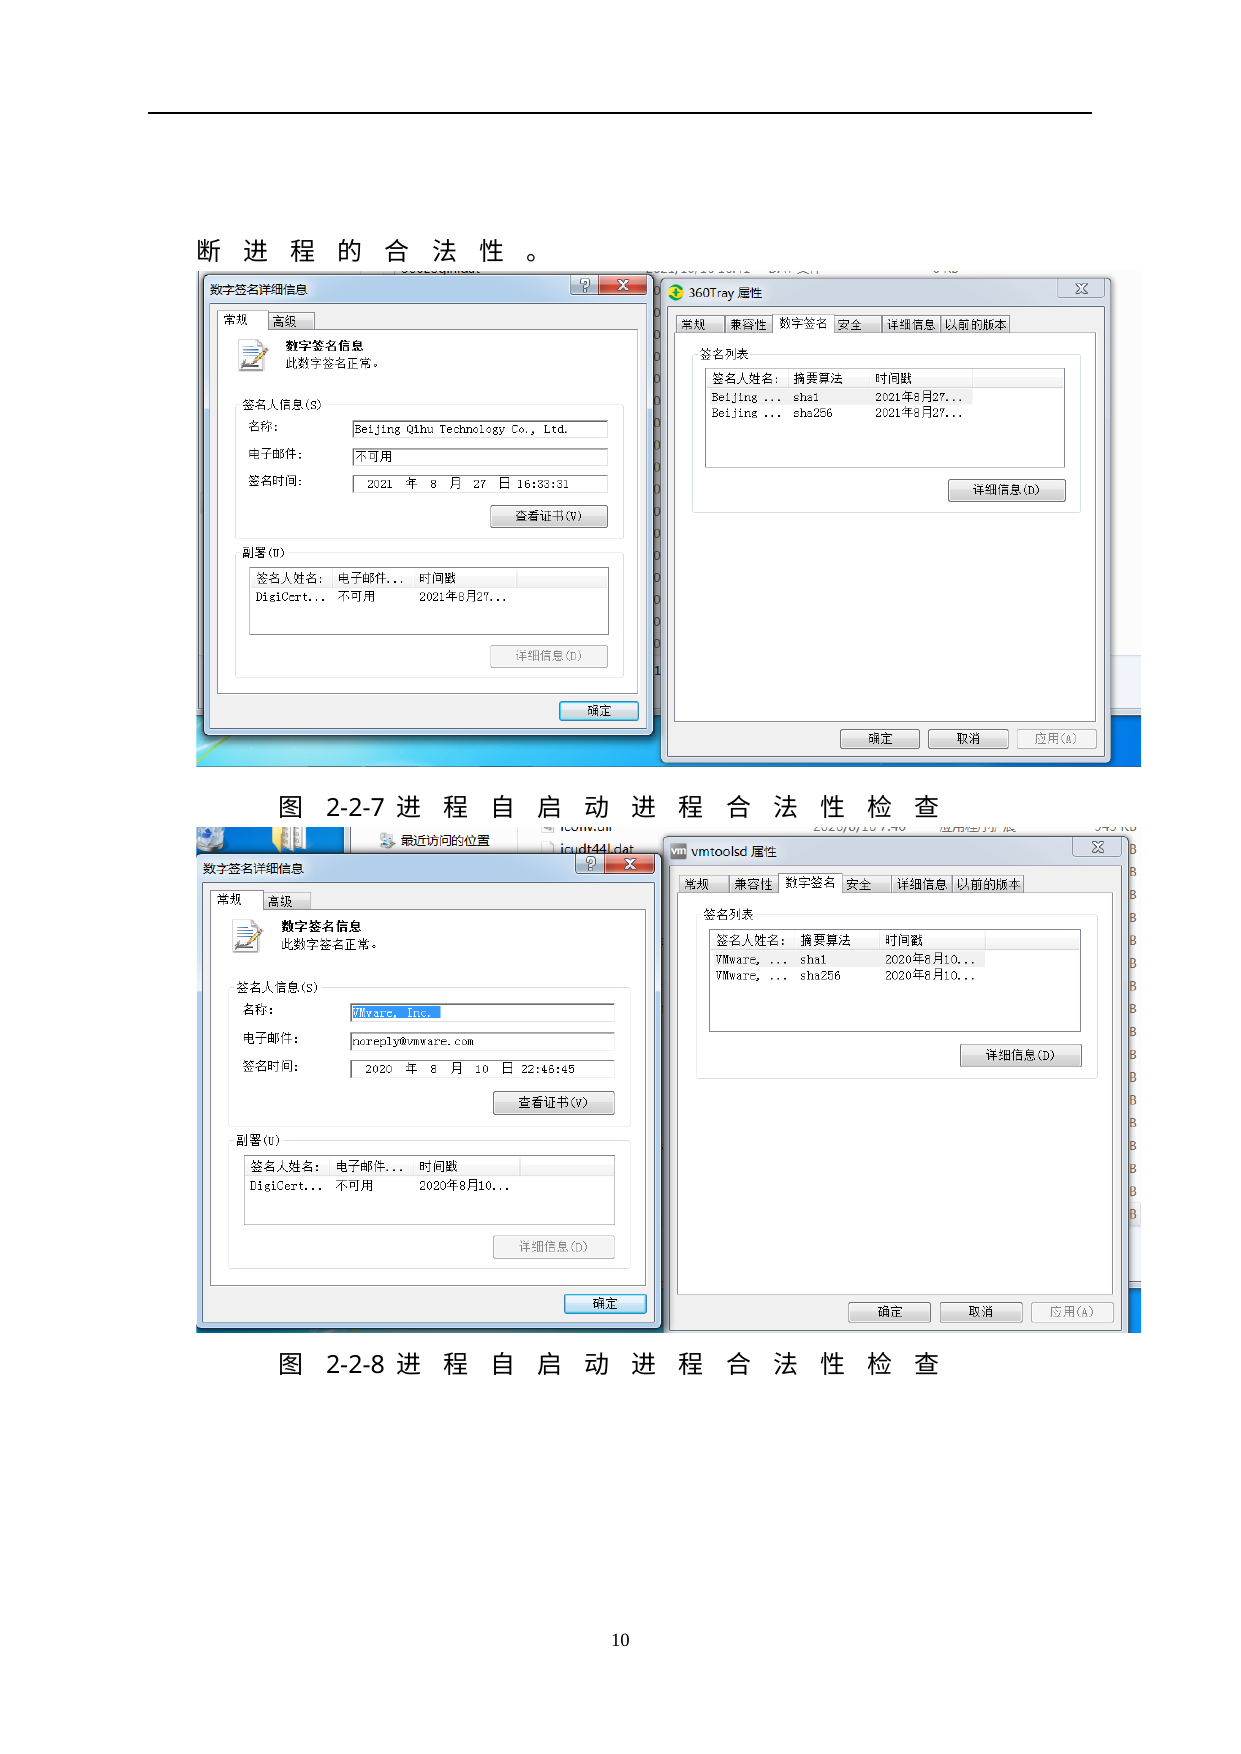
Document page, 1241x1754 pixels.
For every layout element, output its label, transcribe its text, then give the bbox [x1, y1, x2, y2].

picture [196, 271, 1142, 767]
text 图2-2-7 进程自启动进程合法性检查 [149, 785, 1091, 827]
picture [196, 827, 1142, 1333]
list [149, 228, 1091, 271]
text 图2-2-8 进程自启动进程合法性检查 [149, 1341, 1091, 1384]
